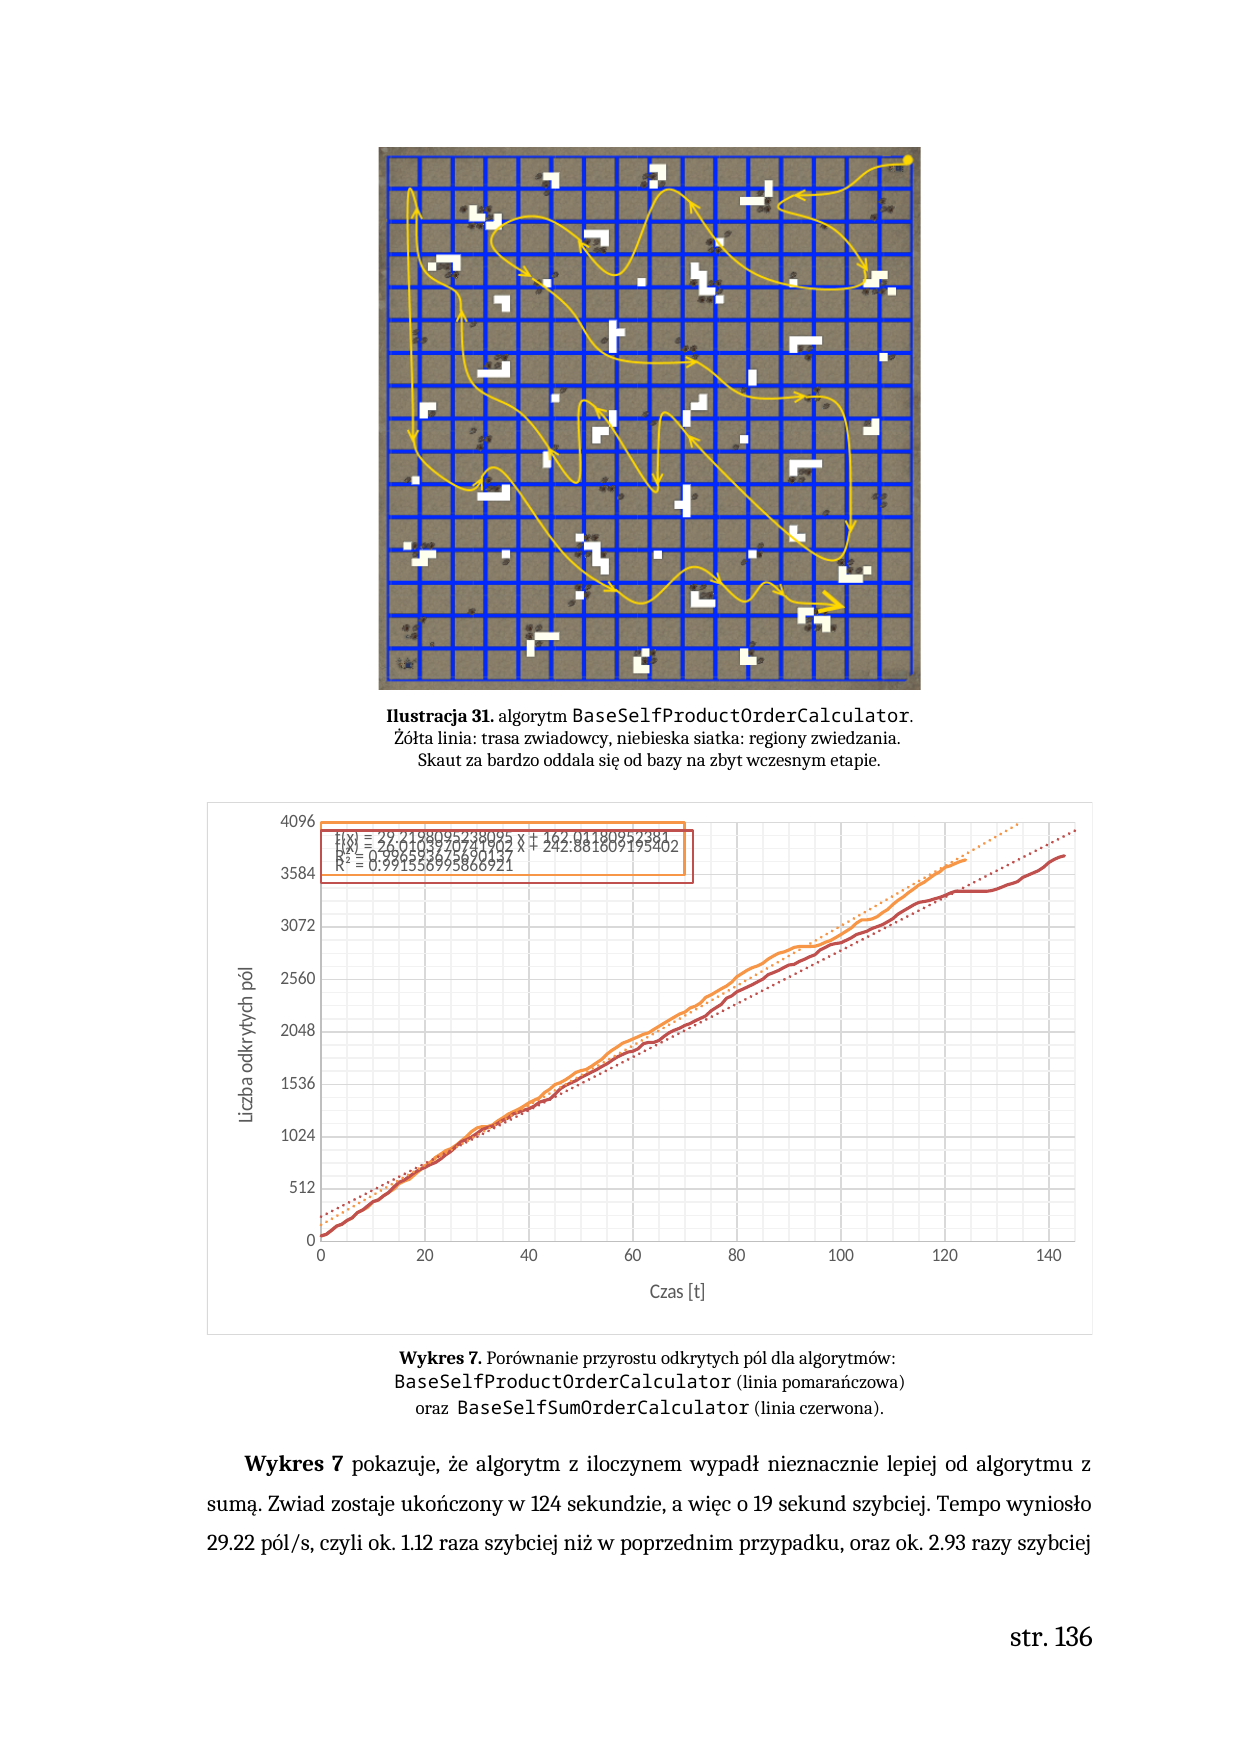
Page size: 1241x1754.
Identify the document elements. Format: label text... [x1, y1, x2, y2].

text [207, 1451, 1092, 1556]
text Wykres 7. Porównanie przyrostu odkrytych pól dla algorytmów: BaseSelfProductOrderCalculator (linia pomarańczowa) oraz BaseSelfSumOrderCalculator (linia czerwona). [207, 1347, 1092, 1420]
picture [378, 147, 921, 690]
